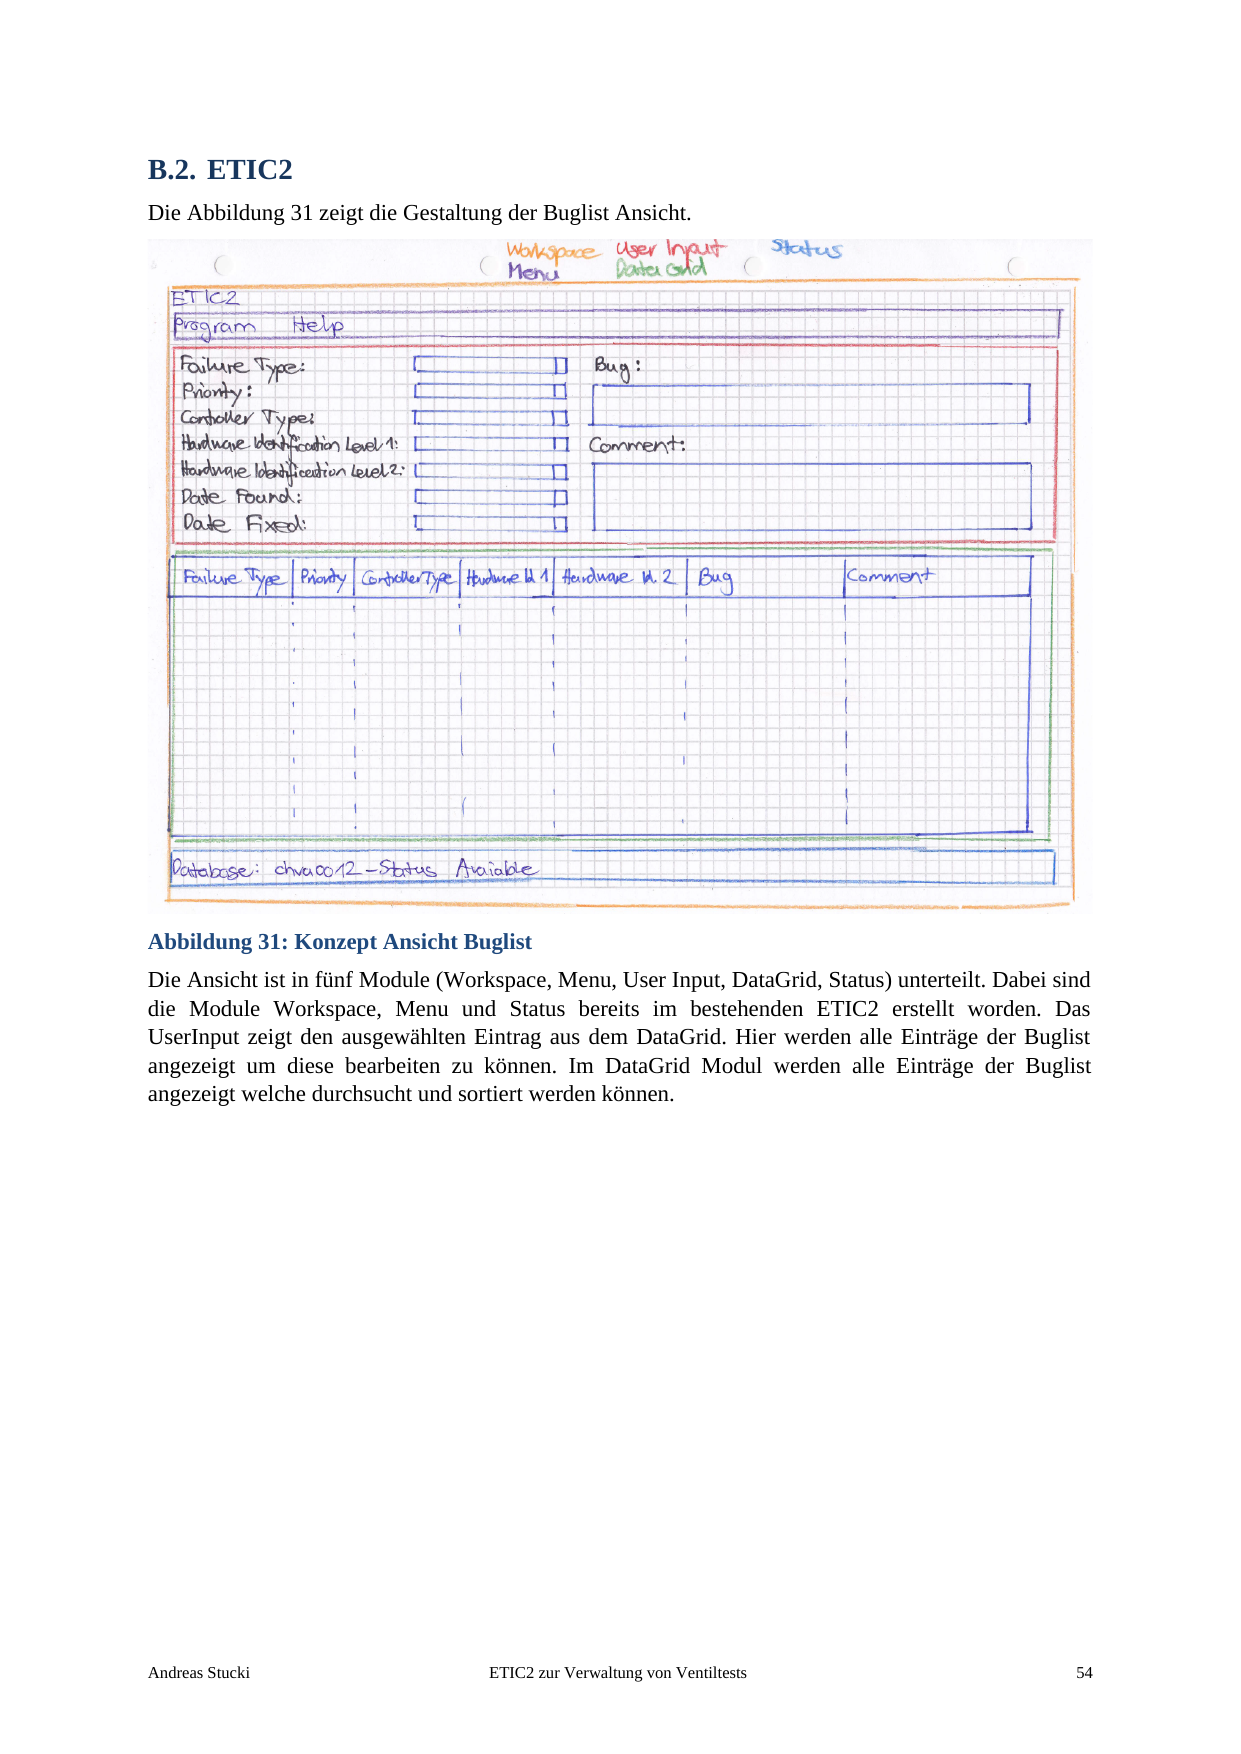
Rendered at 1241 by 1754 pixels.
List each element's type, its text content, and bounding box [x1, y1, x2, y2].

picture [147, 239, 1093, 914]
text Die Abbildung 31 zeigt die Gestaltung der Buglist Ansicht. [148, 198, 1092, 225]
text Die Ansicht ist in fünf Module (Workspace, Menu, User Input, DataGrid, Status) unterteilt. Dabei sind die Module Workspace, Menu und Status bereits im bestehenden ETIC2 erstellt worden. Das UserInput zeigt den ausgewählten Eintrag aus dem DataGrid. Hier werden alle Einträge der Buglist angezeigt um diese bearbeiten zu können. Im DataGrid Modul werden alle Einträge der Buglist angezeigt welche durchsucht und sortiert werden können. [148, 967, 1092, 1107]
subtitle B.2. ETIC2 [148, 152, 1092, 186]
